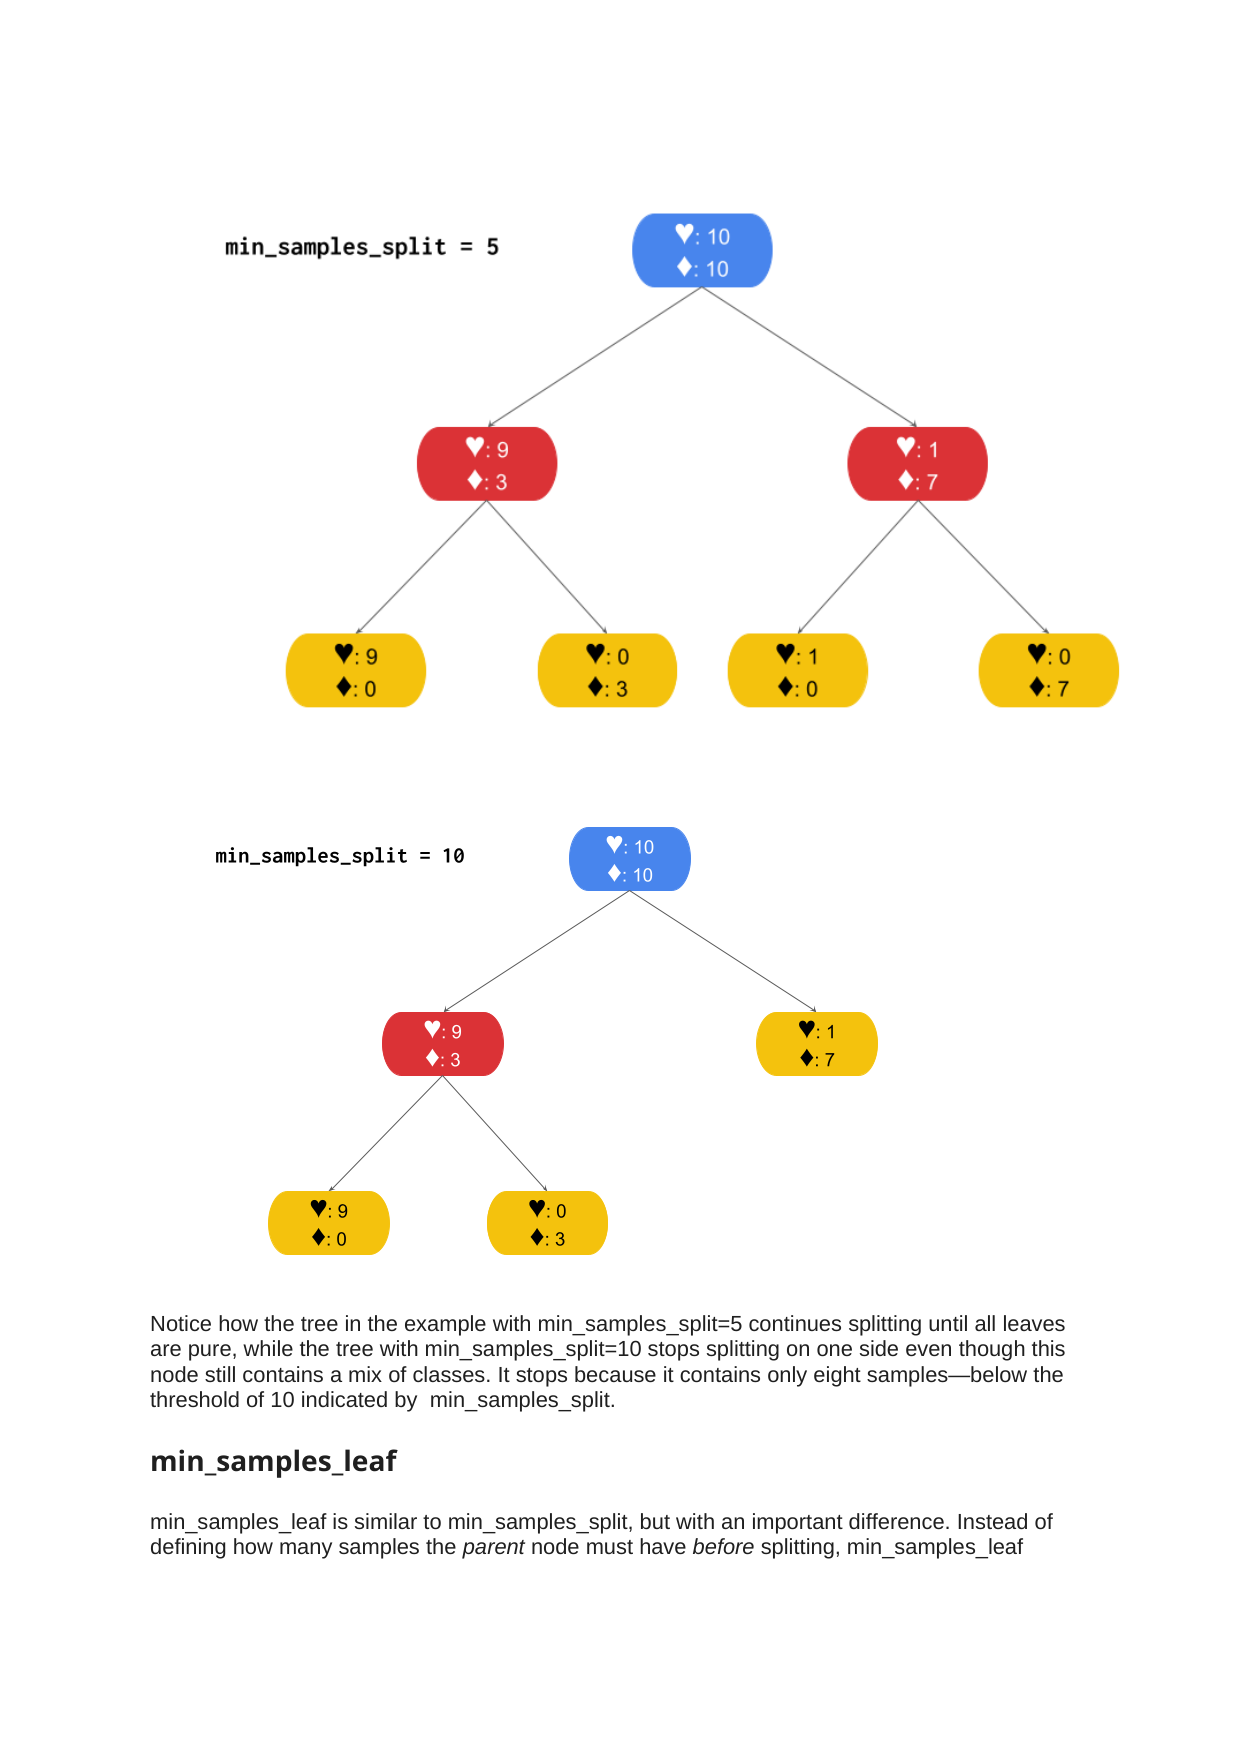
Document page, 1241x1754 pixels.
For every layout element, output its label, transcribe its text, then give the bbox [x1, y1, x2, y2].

text Notice how the tree in the example with min_samples_split=5 continues splitting until all leaves are pure, while the tree with min_samples_split=10 stops splitting on one side even though this node still contains a mix of classes. It stops because it contains only eight samples—below the threshold of 10 indicated by min_samples_split. [150, 1311, 1090, 1412]
picture [150, 150, 1241, 1311]
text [150, 1508, 1090, 1559]
text min_samples_leaf [150, 1441, 1090, 1479]
